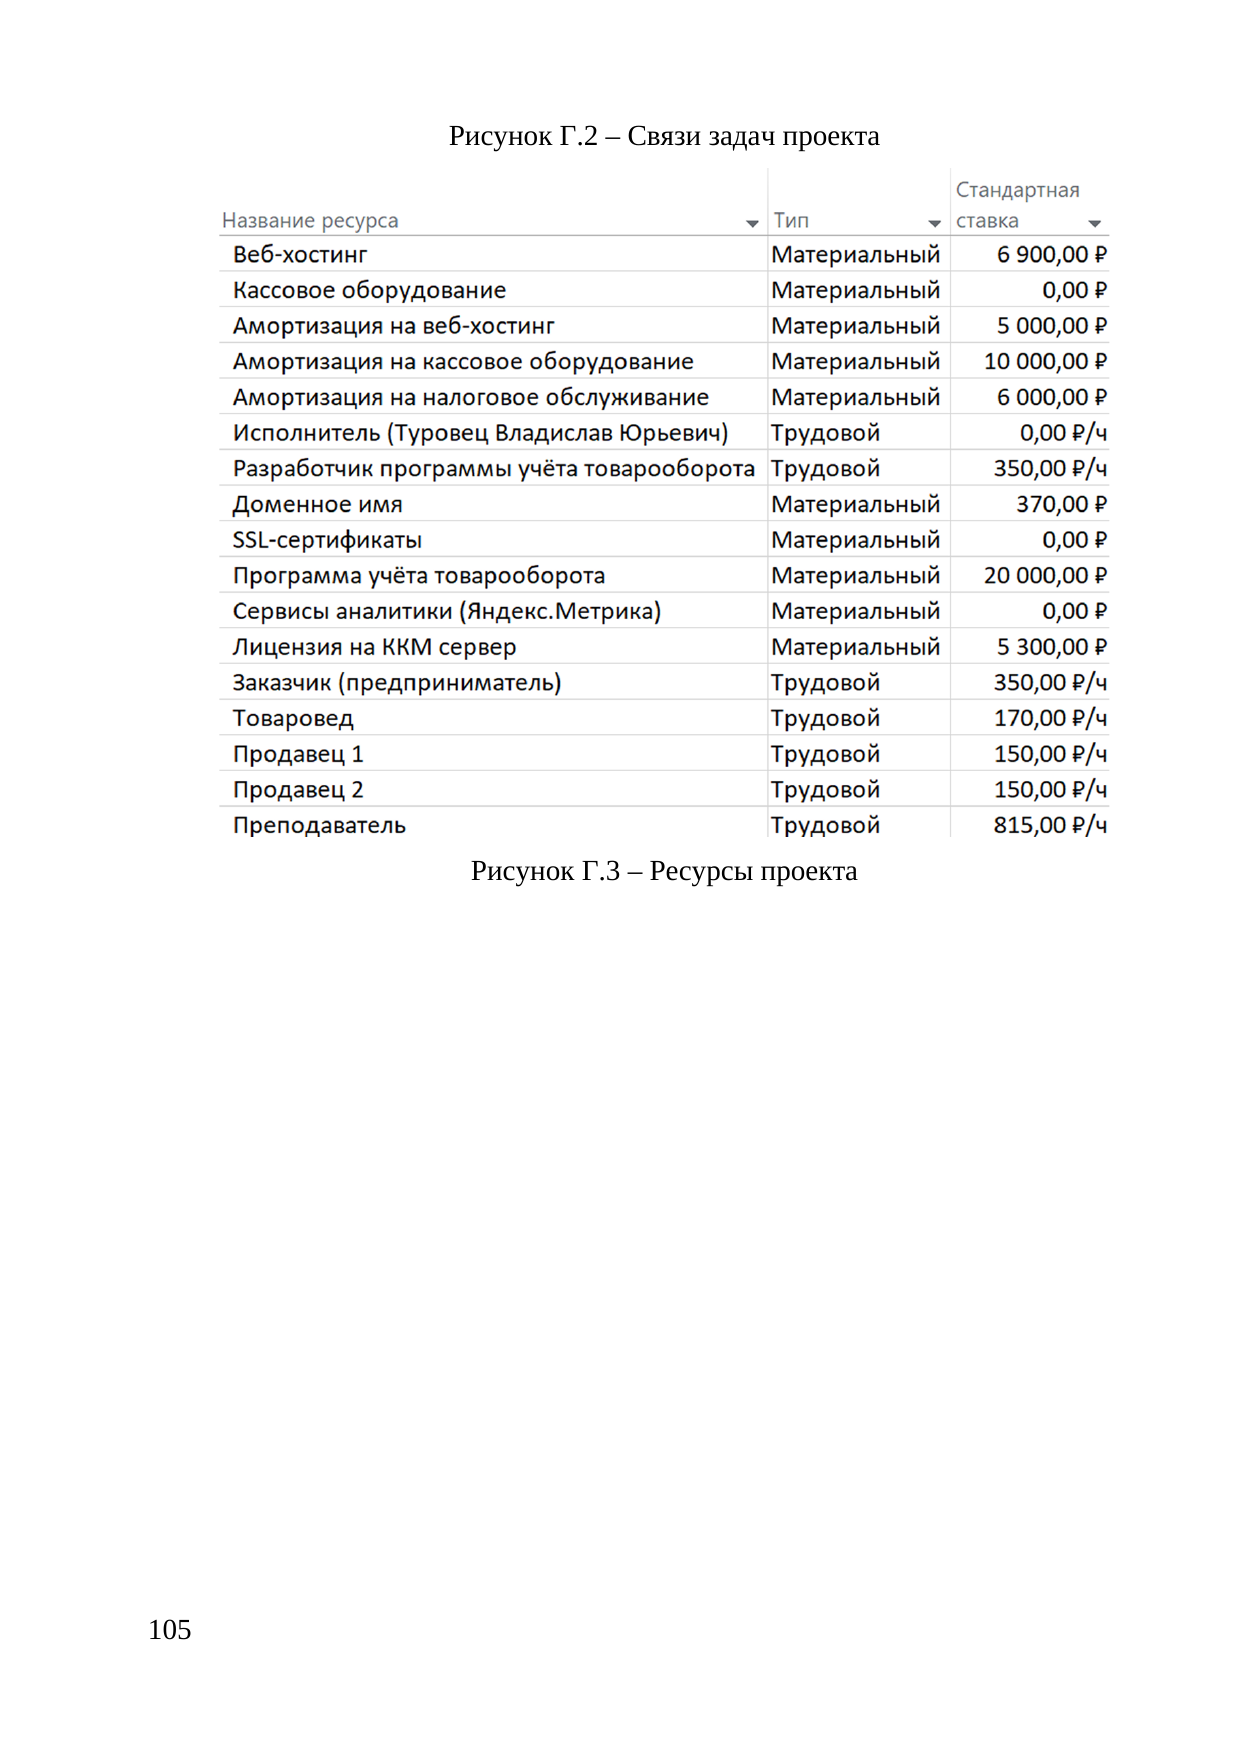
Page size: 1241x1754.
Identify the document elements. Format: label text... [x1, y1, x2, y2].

picture [219, 168, 1110, 837]
text Рисунок Г.3 – Ресурсы проекта [148, 853, 1181, 887]
text Рисунок Г.2 – Связи задач проекта [148, 118, 1181, 152]
